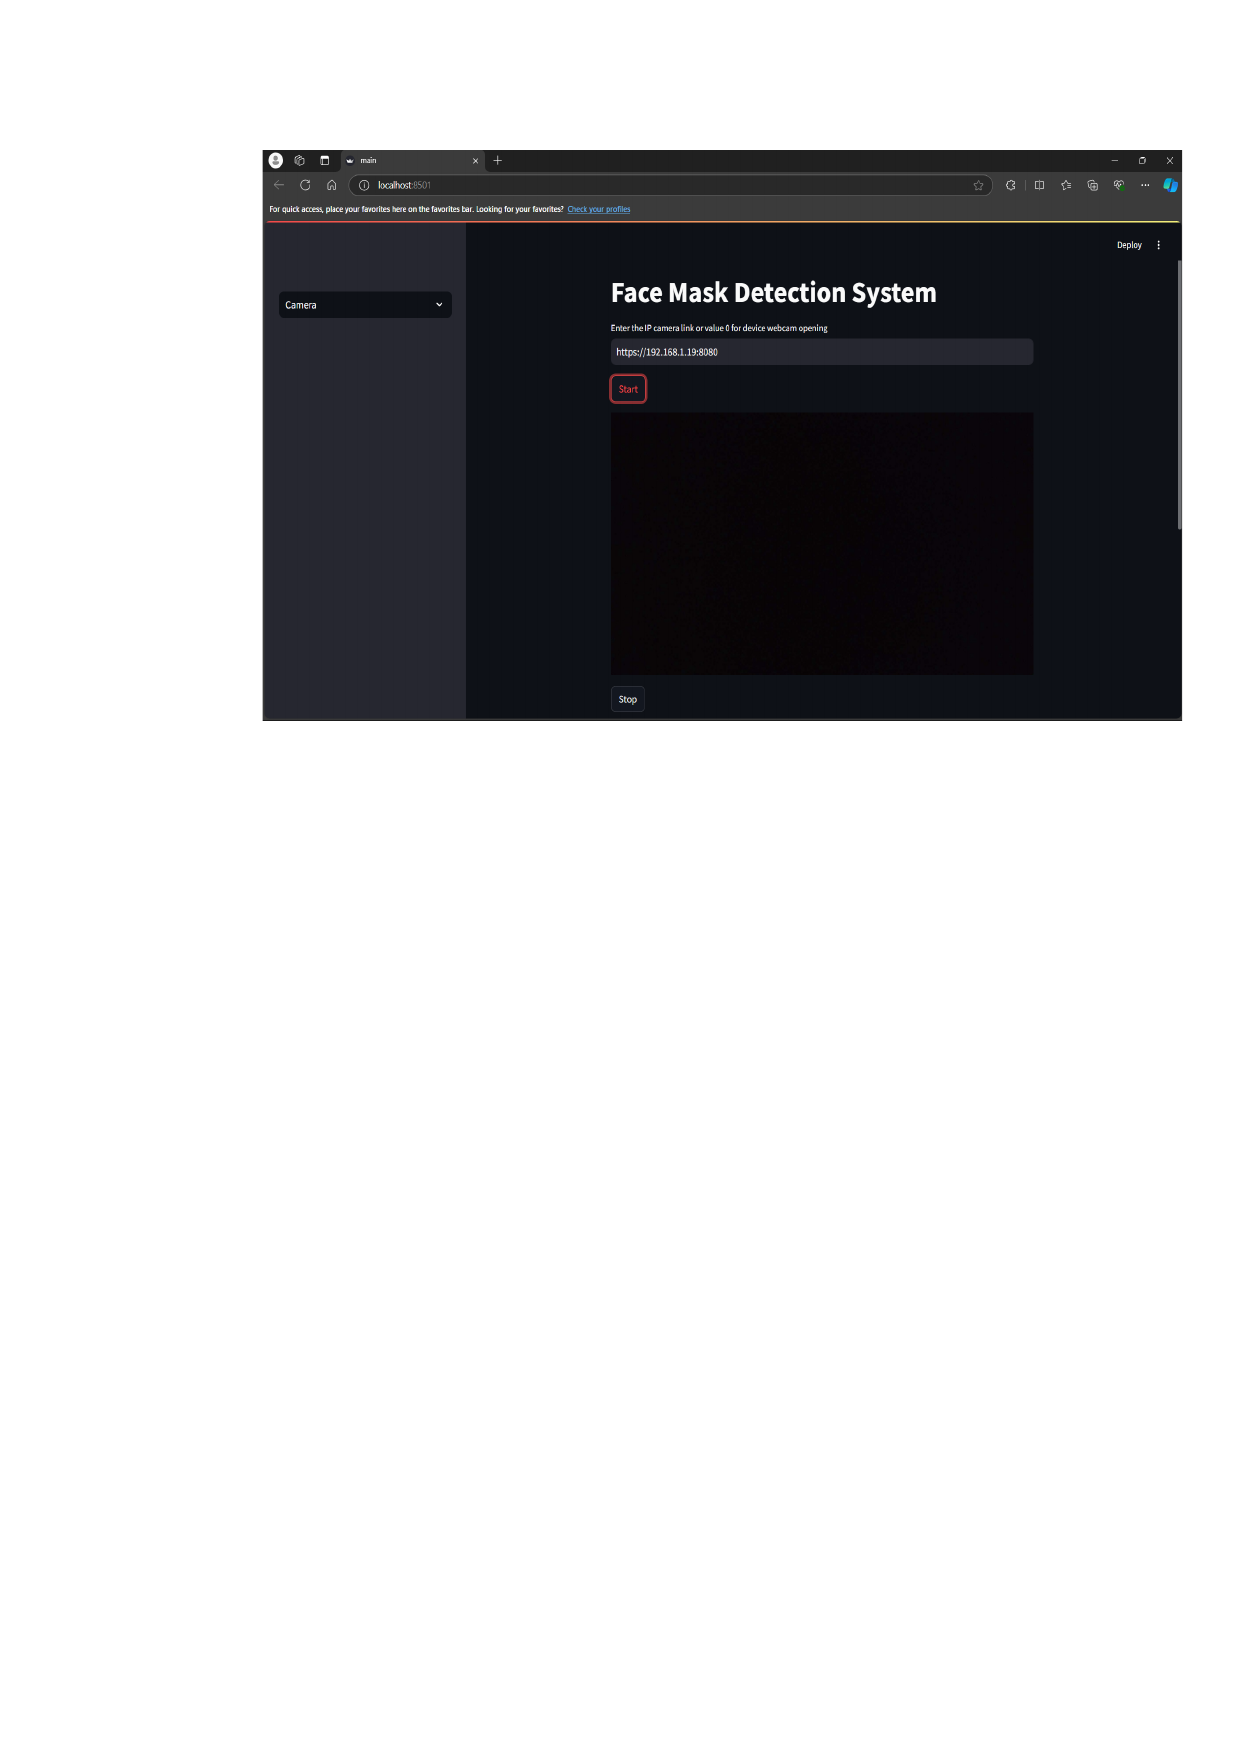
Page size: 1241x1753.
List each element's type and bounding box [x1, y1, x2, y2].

picture [262, 150, 1183, 721]
